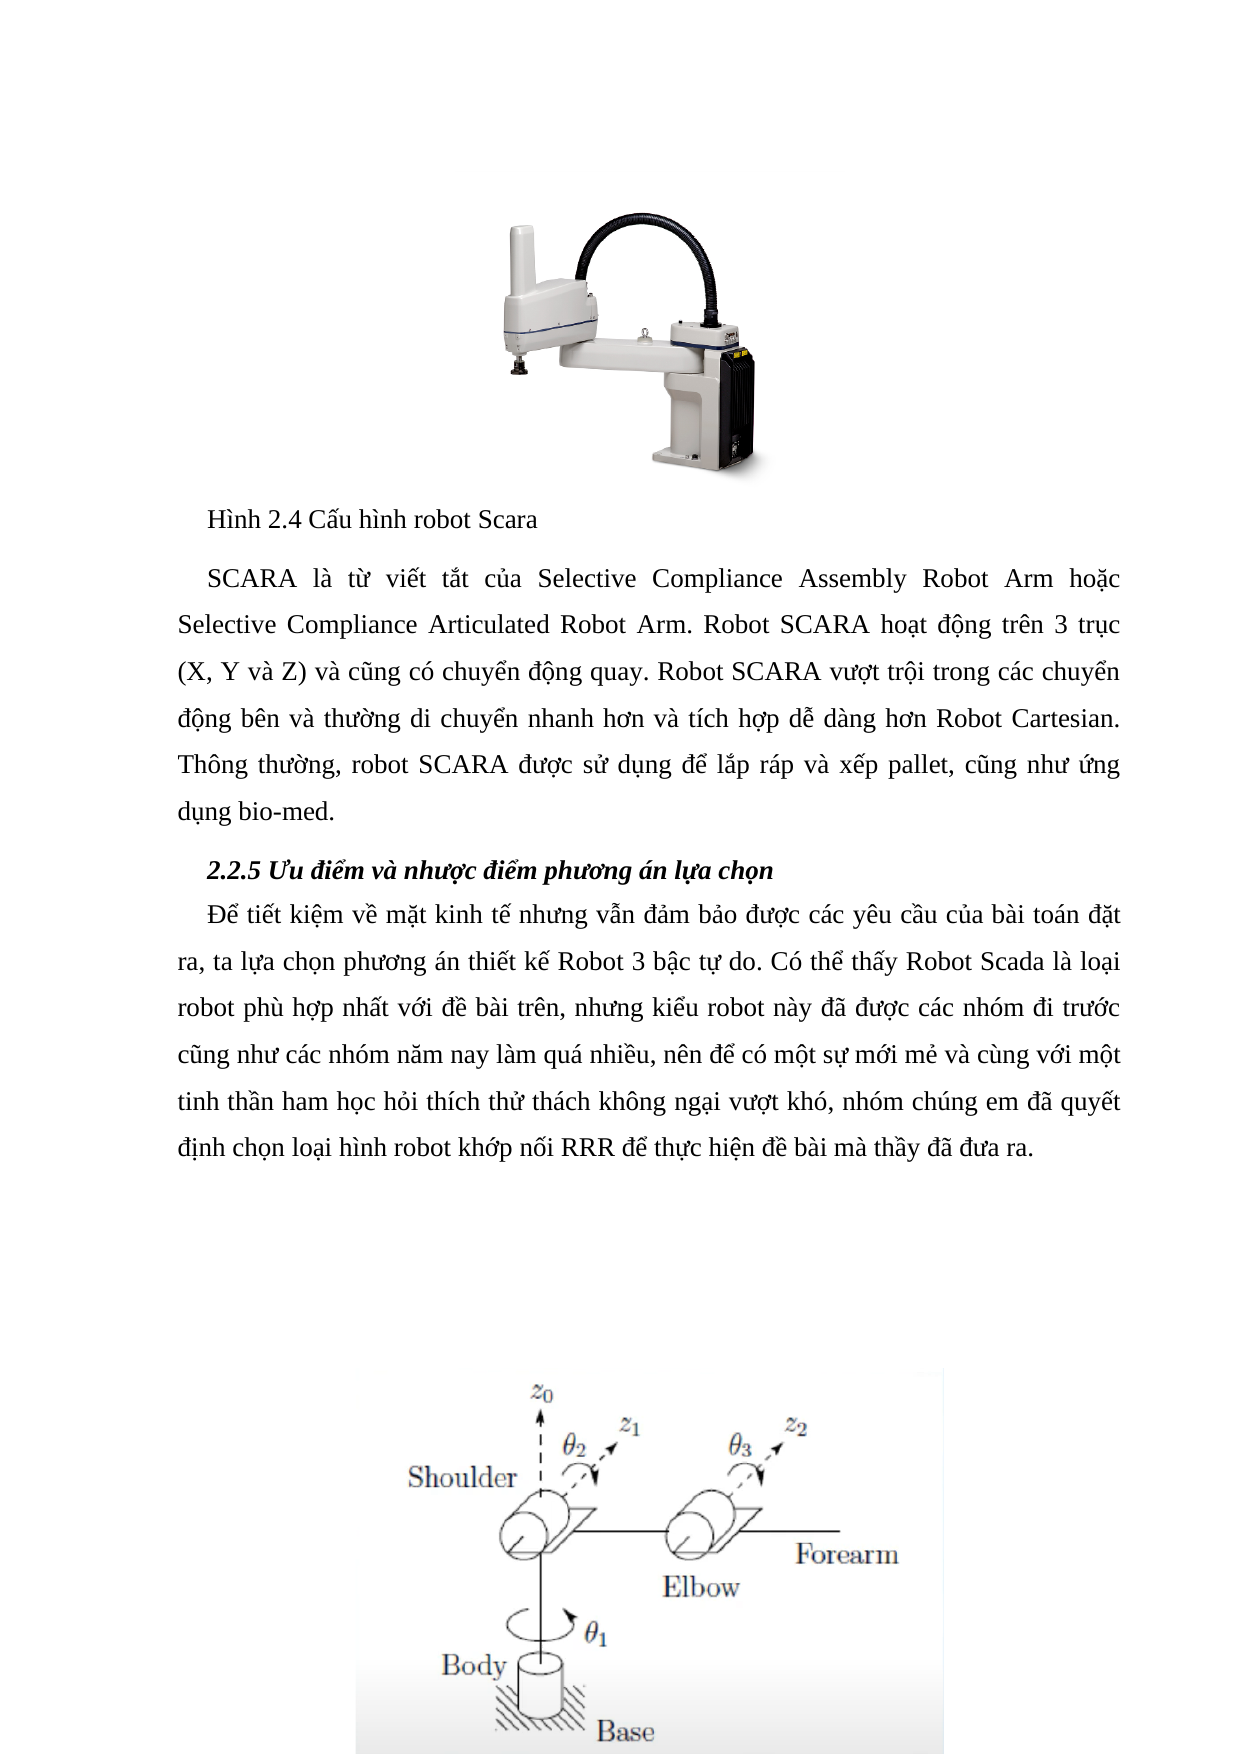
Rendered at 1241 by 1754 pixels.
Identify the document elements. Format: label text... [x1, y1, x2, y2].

text Để tiết kiệm về mặt kinh tế nhưng vẫn đảm bảo được các yêu cầu của bài toán đặt ra, ta lựa chọn phương án thiết kế Robot 3 bậc tự do. Có thể thấy Robot Scada là loại robot phù hợp nhất với đề bài trên, nhưng kiểu robot này đã được các nhóm đi trước cũng như các nhóm năm nay làm quá nhiều, nên để có một sự mới mẻ và cùng với một tinh thần ham học hỏi thích thử thách không ngại vượt khó, nhóm chúng em đã quyết định chọn loại hình robot khớp nối RRR để thực hiện đề bài mà thầy đã đưa ra. [177, 898, 1122, 1162]
picture [454, 171, 845, 502]
text SCARA là từ viết tắt của Selective Compliance Assembly Robot Arm hoặc Selective Compliance Articulated Robot Arm. Robot SCARA hoạt động trên 3 trục (X, Y và Z) và cũng có chuyển động quay. Robot SCARA vượt trội trong các chuyển động bên và thường di chuyển nhanh hơn và tích hợp dễ dàng hơn Robot Cartesian. Thông thường, robot SCARA được sử dụng để lắp ráp và xếp pallet, cũng như ứng dụng bio-med. [177, 562, 1122, 826]
text Hình 2.4 Cấu hình robot Scara [177, 503, 1122, 534]
picture [355, 1368, 944, 1754]
text 2.2.5 Ưu điểm và nhược điểm phương án lựa chọn [207, 854, 1122, 886]
